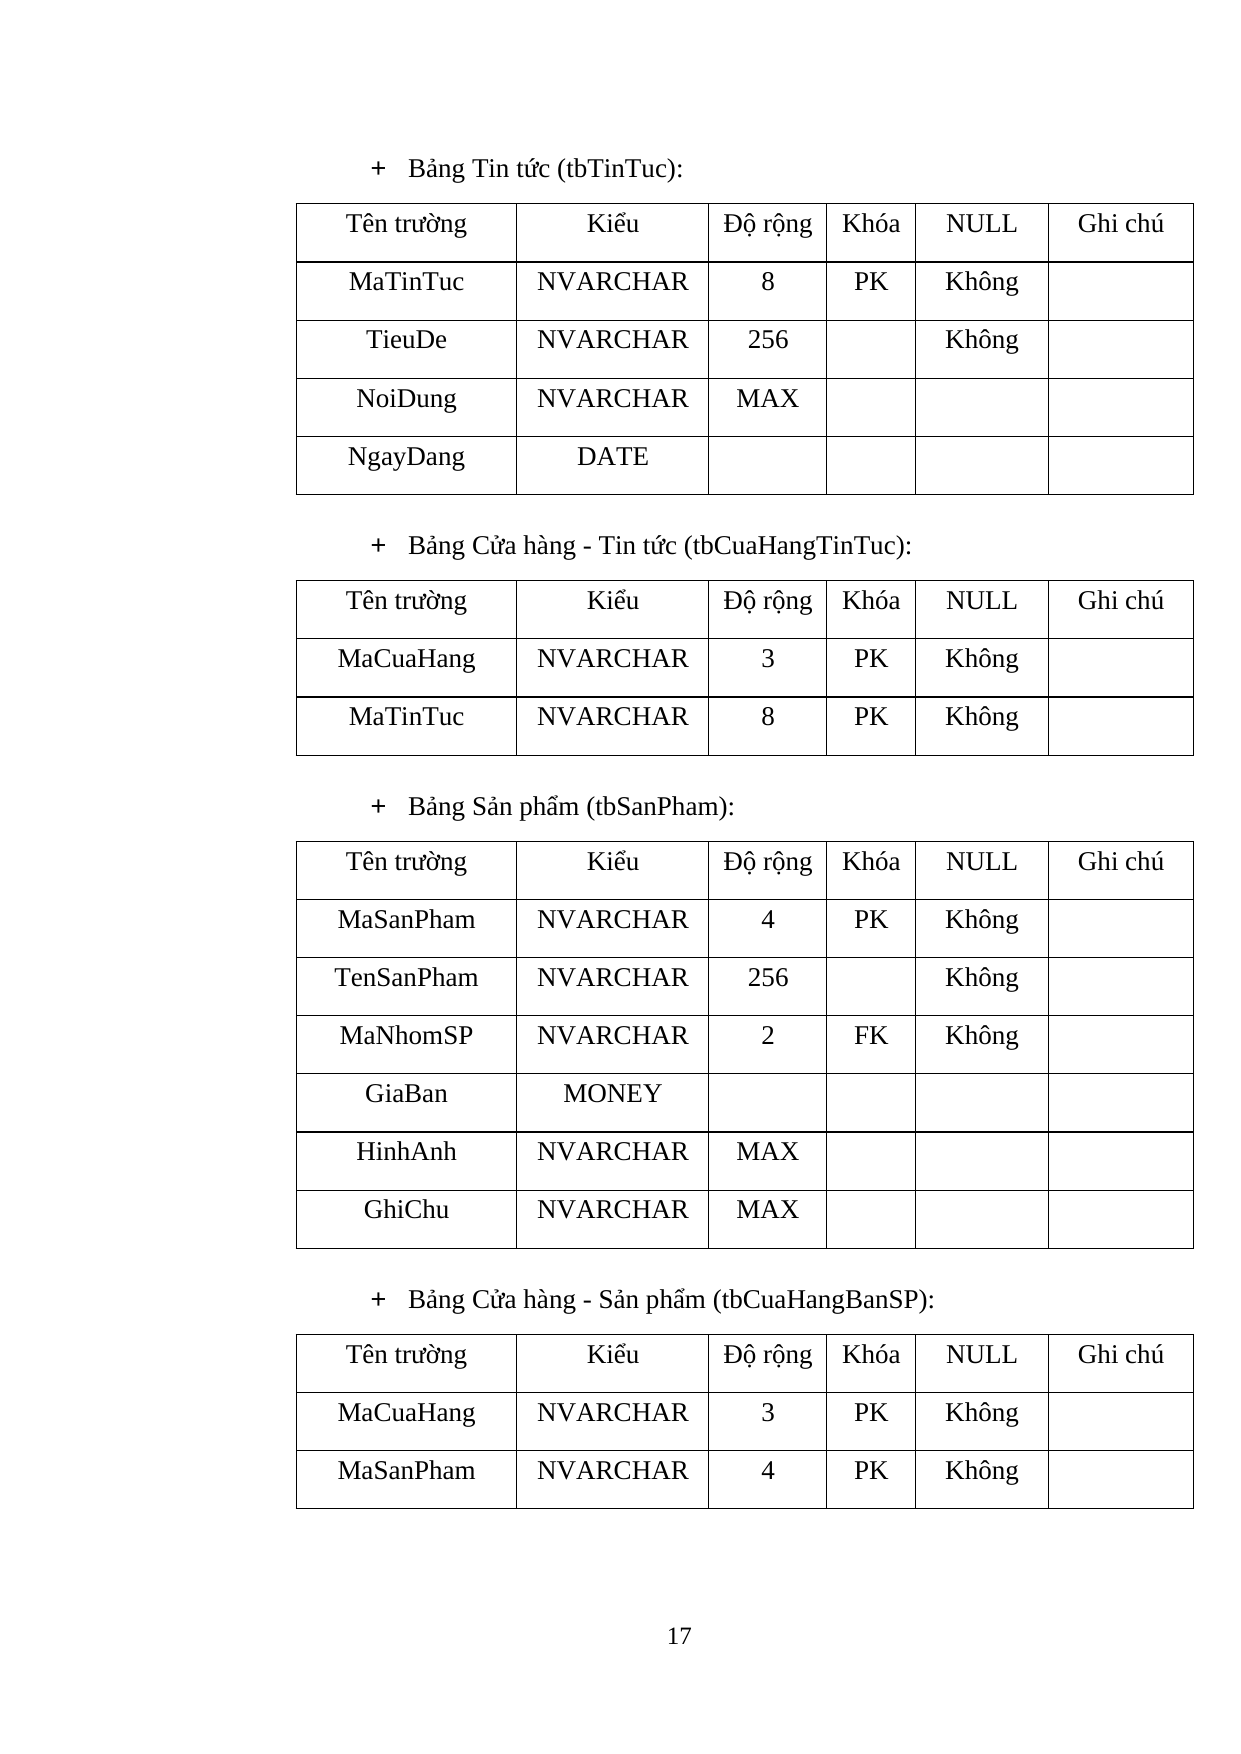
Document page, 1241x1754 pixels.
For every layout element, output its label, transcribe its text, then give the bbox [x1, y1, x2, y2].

table_cell [1049, 1133, 1193, 1189]
table_cell Không [916, 321, 1048, 378]
table_cell HinhAnh [297, 1133, 516, 1189]
table_header Tên trường [297, 842, 516, 899]
table_cell MaTinTuc [297, 263, 516, 319]
list Bảng Tin tức (tbTinTuc): [370, 152, 1152, 183]
table_cell MaCuaHang [297, 1393, 516, 1450]
table_cell NVARCHAR [517, 321, 708, 378]
table_header Độ rộng [709, 581, 826, 638]
table_cell MaNhomSP [297, 1016, 516, 1073]
table_cell [827, 1074, 915, 1131]
table_cell NVARCHAR [517, 1451, 708, 1508]
table_cell MONEY [517, 1074, 708, 1131]
table_cell NVARCHAR [517, 1191, 708, 1248]
table_header Độ rộng [709, 842, 826, 899]
table_cell 3 [709, 639, 826, 696]
table_cell MAX [709, 1133, 826, 1189]
table_cell [1049, 379, 1193, 436]
table_cell PK [827, 1451, 915, 1508]
table_cell Không [916, 1016, 1048, 1073]
table_cell NoiDung [297, 379, 516, 436]
table_header Tên trường [297, 1335, 516, 1392]
table_cell Không [916, 698, 1048, 754]
table_cell 4 [709, 1451, 826, 1508]
table_cell DATE [517, 437, 708, 494]
table_cell TenSanPham [297, 958, 516, 1015]
table_cell Không [916, 958, 1048, 1015]
table_cell PK [827, 900, 915, 957]
table_header Kiểu [517, 1335, 708, 1392]
table_cell GiaBan [297, 1074, 516, 1131]
table_cell [827, 958, 915, 1015]
table_cell [1049, 1074, 1193, 1131]
table_cell NVARCHAR [517, 1393, 708, 1450]
table_cell [1049, 321, 1193, 378]
table_header NULL [916, 204, 1048, 261]
table_cell MAX [709, 1191, 826, 1248]
list Bảng Cửa hàng - Sản phẩm (tbCuaHangBanSP): [370, 1283, 1152, 1314]
table_header NULL [916, 1335, 1048, 1392]
table_cell NVARCHAR [517, 379, 708, 436]
table_header Kiểu [517, 204, 708, 261]
table_cell 256 [709, 958, 826, 1015]
table_cell 3 [709, 1393, 826, 1450]
table_cell PK [827, 263, 915, 319]
table_cell GhiChu [297, 1191, 516, 1248]
table_cell [916, 1074, 1048, 1131]
table_cell NVARCHAR [517, 1016, 708, 1073]
table_cell NVARCHAR [517, 1133, 708, 1189]
table_cell 2 [709, 1016, 826, 1073]
table_header Kiểu [517, 581, 708, 638]
table_header Khóa [827, 1335, 915, 1392]
table_cell [827, 379, 915, 436]
list Bảng Sản phẩm (tbSanPham): [370, 790, 1152, 821]
table_cell NVARCHAR [517, 698, 708, 754]
table_cell PK [827, 698, 915, 754]
table_cell [916, 379, 1048, 436]
table_header Khóa [827, 842, 915, 899]
table_header NULL [916, 581, 1048, 638]
table_cell [827, 437, 915, 494]
table_cell NVARCHAR [517, 263, 708, 319]
table_cell NVARCHAR [517, 639, 708, 696]
table_cell 256 [709, 321, 826, 378]
table_header Độ rộng [709, 204, 826, 261]
table_cell [1049, 1393, 1193, 1450]
table_cell [1049, 1016, 1193, 1073]
table_cell [1049, 437, 1193, 494]
table_cell [1049, 698, 1193, 754]
table_cell NVARCHAR [517, 958, 708, 1015]
table_header Khóa [827, 204, 915, 261]
table_cell [1049, 639, 1193, 696]
table_header Độ rộng [709, 1335, 826, 1392]
table_cell [1049, 1451, 1193, 1508]
table_cell [1049, 958, 1193, 1015]
table_header NULL [916, 842, 1048, 899]
table_cell [916, 437, 1048, 494]
table_cell [1049, 900, 1193, 957]
table_cell FK [827, 1016, 915, 1073]
table_cell Không [916, 1393, 1048, 1450]
table_cell [827, 1191, 915, 1248]
table_header Tên trường [297, 581, 516, 638]
table_cell Không [916, 639, 1048, 696]
table_cell NgayDang [297, 437, 516, 494]
table_header Kiểu [517, 842, 708, 899]
table_cell MAX [709, 379, 826, 436]
table_cell [916, 1133, 1048, 1189]
table_cell [827, 321, 915, 378]
table_header Ghi chú [1049, 1335, 1193, 1392]
table_cell Không [916, 900, 1048, 957]
table_cell Không [916, 1451, 1048, 1508]
table_header Ghi chú [1049, 581, 1193, 638]
table_cell Không [916, 263, 1048, 319]
table_cell [827, 1133, 915, 1189]
table_cell PK [827, 639, 915, 696]
table_cell MaSanPham [297, 900, 516, 957]
table_cell [1049, 1191, 1193, 1248]
table_cell 8 [709, 698, 826, 754]
table_cell 8 [709, 263, 826, 319]
table_cell [1049, 263, 1193, 319]
table_cell 4 [709, 900, 826, 957]
table_header Tên trường [297, 204, 516, 261]
list Bảng Cửa hàng - Tin tức (tbCuaHangTinTuc): [370, 529, 1152, 560]
table_cell TieuDe [297, 321, 516, 378]
table_cell [916, 1191, 1048, 1248]
table_cell MaSanPham [297, 1451, 516, 1508]
table_header Ghi chú [1049, 204, 1193, 261]
table_cell MaTinTuc [297, 698, 516, 754]
table_header Ghi chú [1049, 842, 1193, 899]
table_header Khóa [827, 581, 915, 638]
table_cell NVARCHAR [517, 900, 708, 957]
table_cell [709, 1074, 826, 1131]
table_cell PK [827, 1393, 915, 1450]
table_cell MaCuaHang [297, 639, 516, 696]
table_cell [709, 437, 826, 494]
